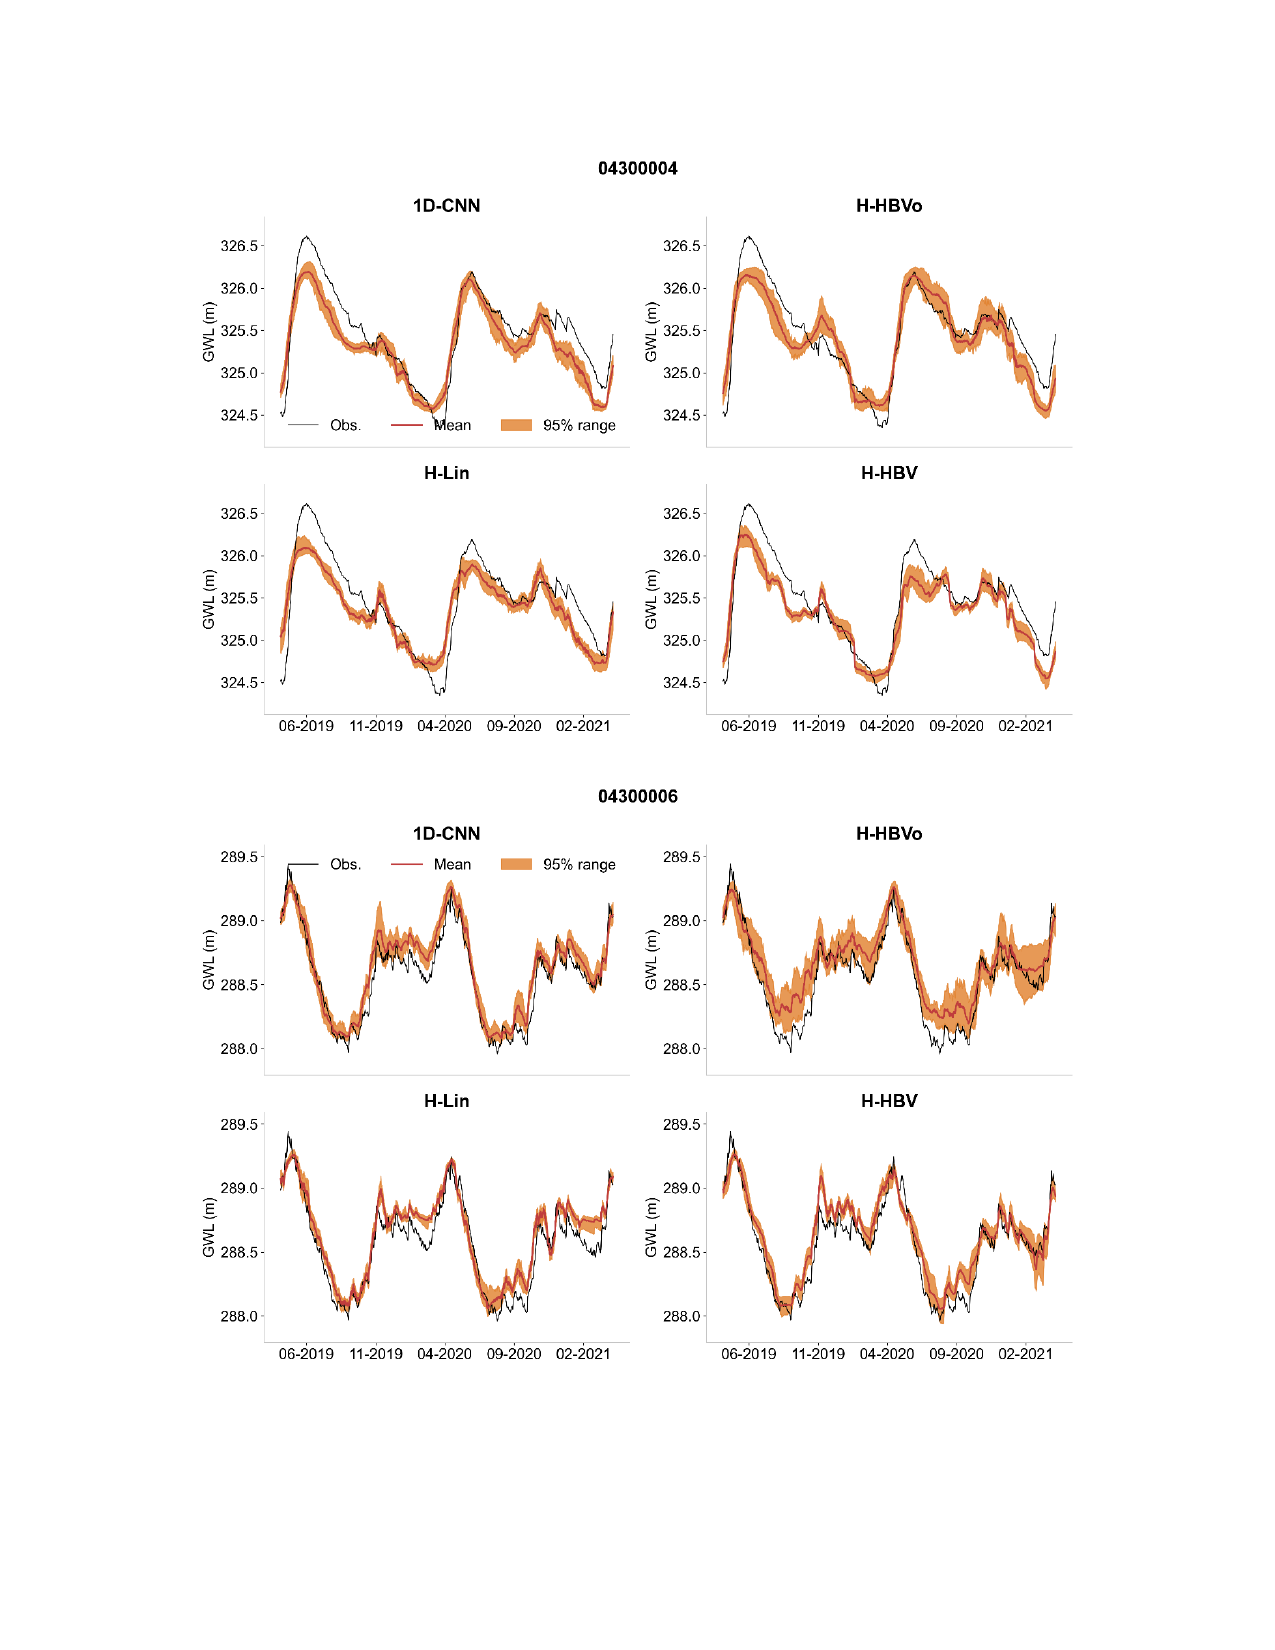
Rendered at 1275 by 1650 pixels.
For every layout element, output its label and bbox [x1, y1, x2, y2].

picture [187, 150, 1088, 750]
picture [187, 778, 1088, 1378]
